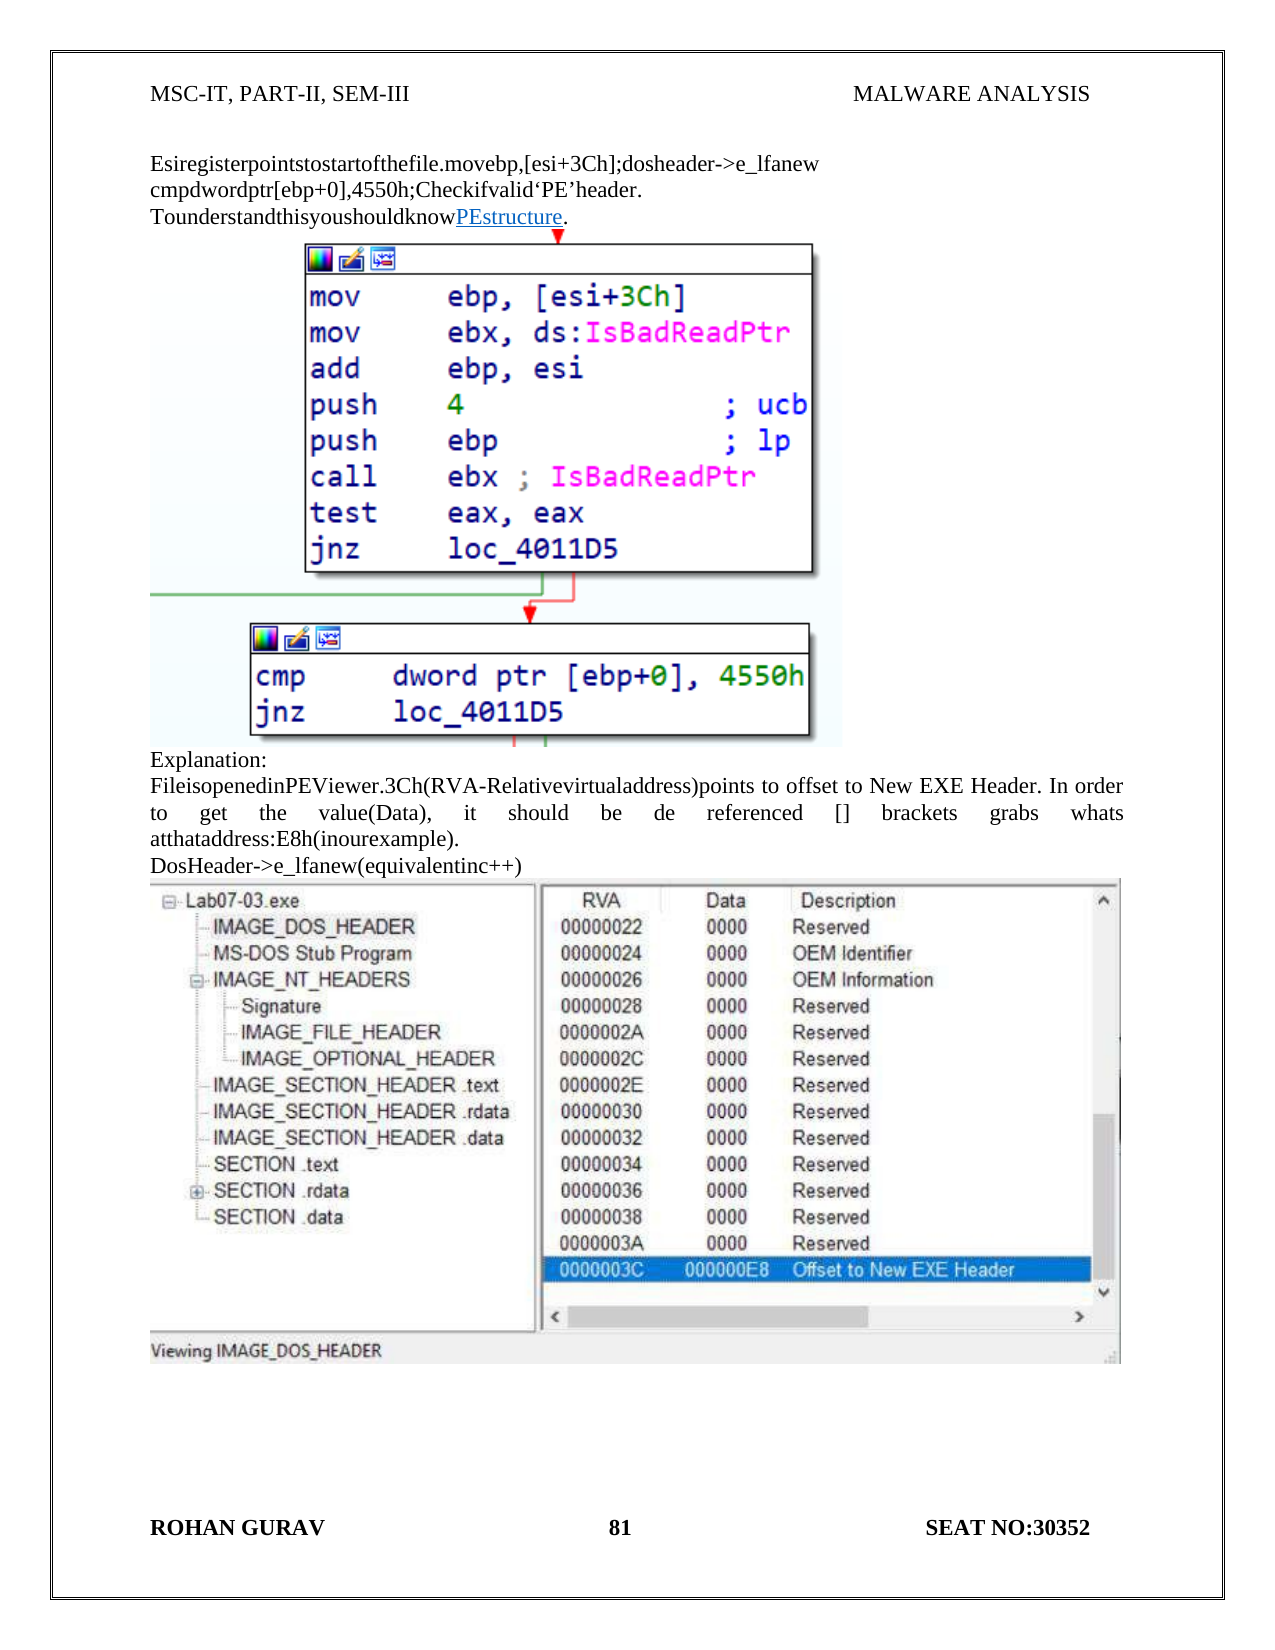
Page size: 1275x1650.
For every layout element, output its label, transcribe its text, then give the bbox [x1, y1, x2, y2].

text FileisopenedinPEViewer.3Ch(RVA-Relativevirtualaddress)points to offset to New EXE Header. In order to get the value(Data), it should be de referenced [] brackets grabs whats atthataddress:E8h(inourexample). [150, 773, 1125, 852]
text Explanation: [150, 746, 1125, 773]
picture [150, 878, 1121, 1364]
text TounderstandthisyoushouldknowPEstructure. [150, 203, 1125, 229]
text cmpdwordptr[ebp+0],4550h;Checkifvalid‘PE’header. [150, 176, 1125, 203]
picture [150, 229, 843, 747]
text Esiregisterpointstostartofthefile.movebp,[esi+3Ch];dosheader->e_lfanew [150, 150, 1125, 176]
text DosHeader->e_lfanew(equivalentinc++) [150, 852, 1125, 878]
